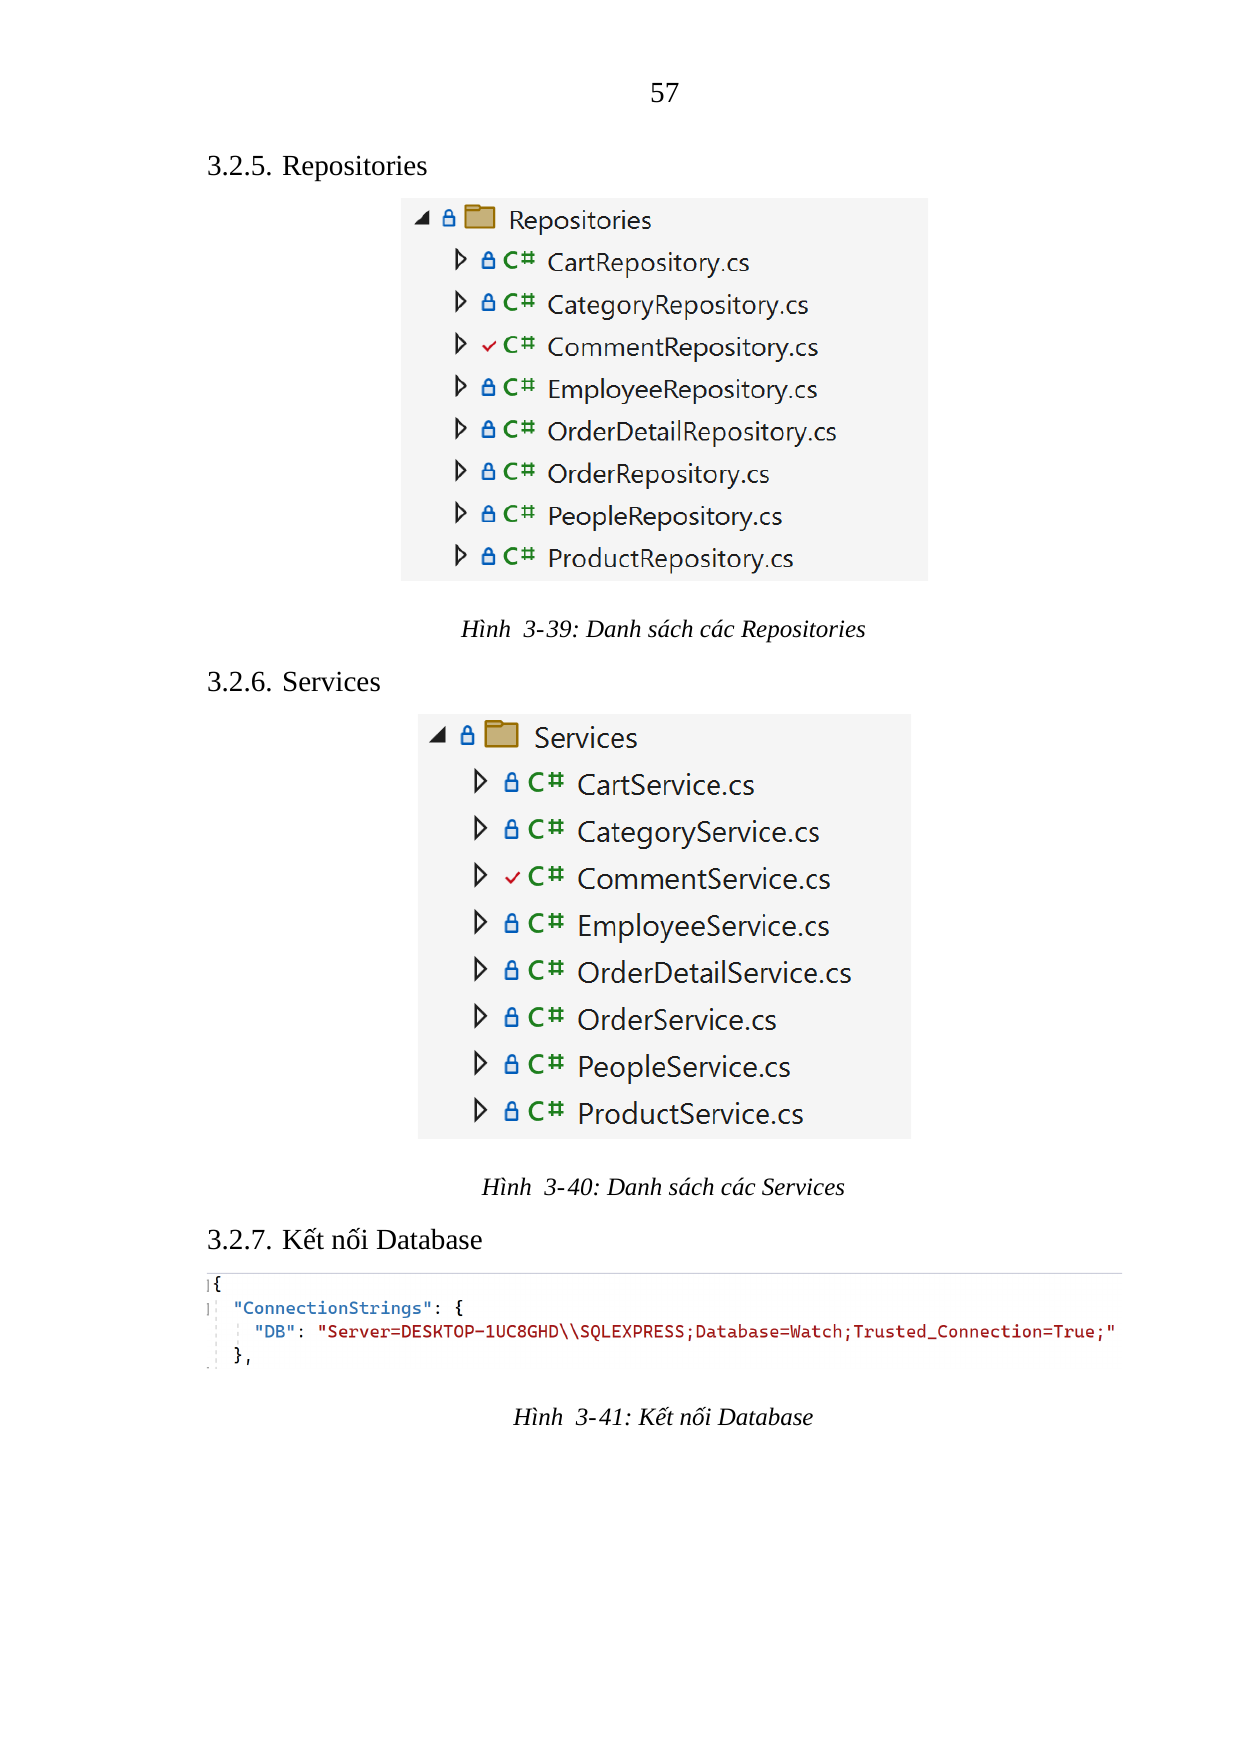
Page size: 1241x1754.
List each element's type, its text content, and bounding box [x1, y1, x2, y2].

subtitle Services [207, 664, 1122, 697]
picture [417, 714, 912, 1139]
picture [400, 198, 929, 581]
subtitle Repositories [207, 148, 1122, 181]
subtitle Kết nối Database [207, 1222, 1122, 1255]
picture [206, 1272, 1123, 1369]
